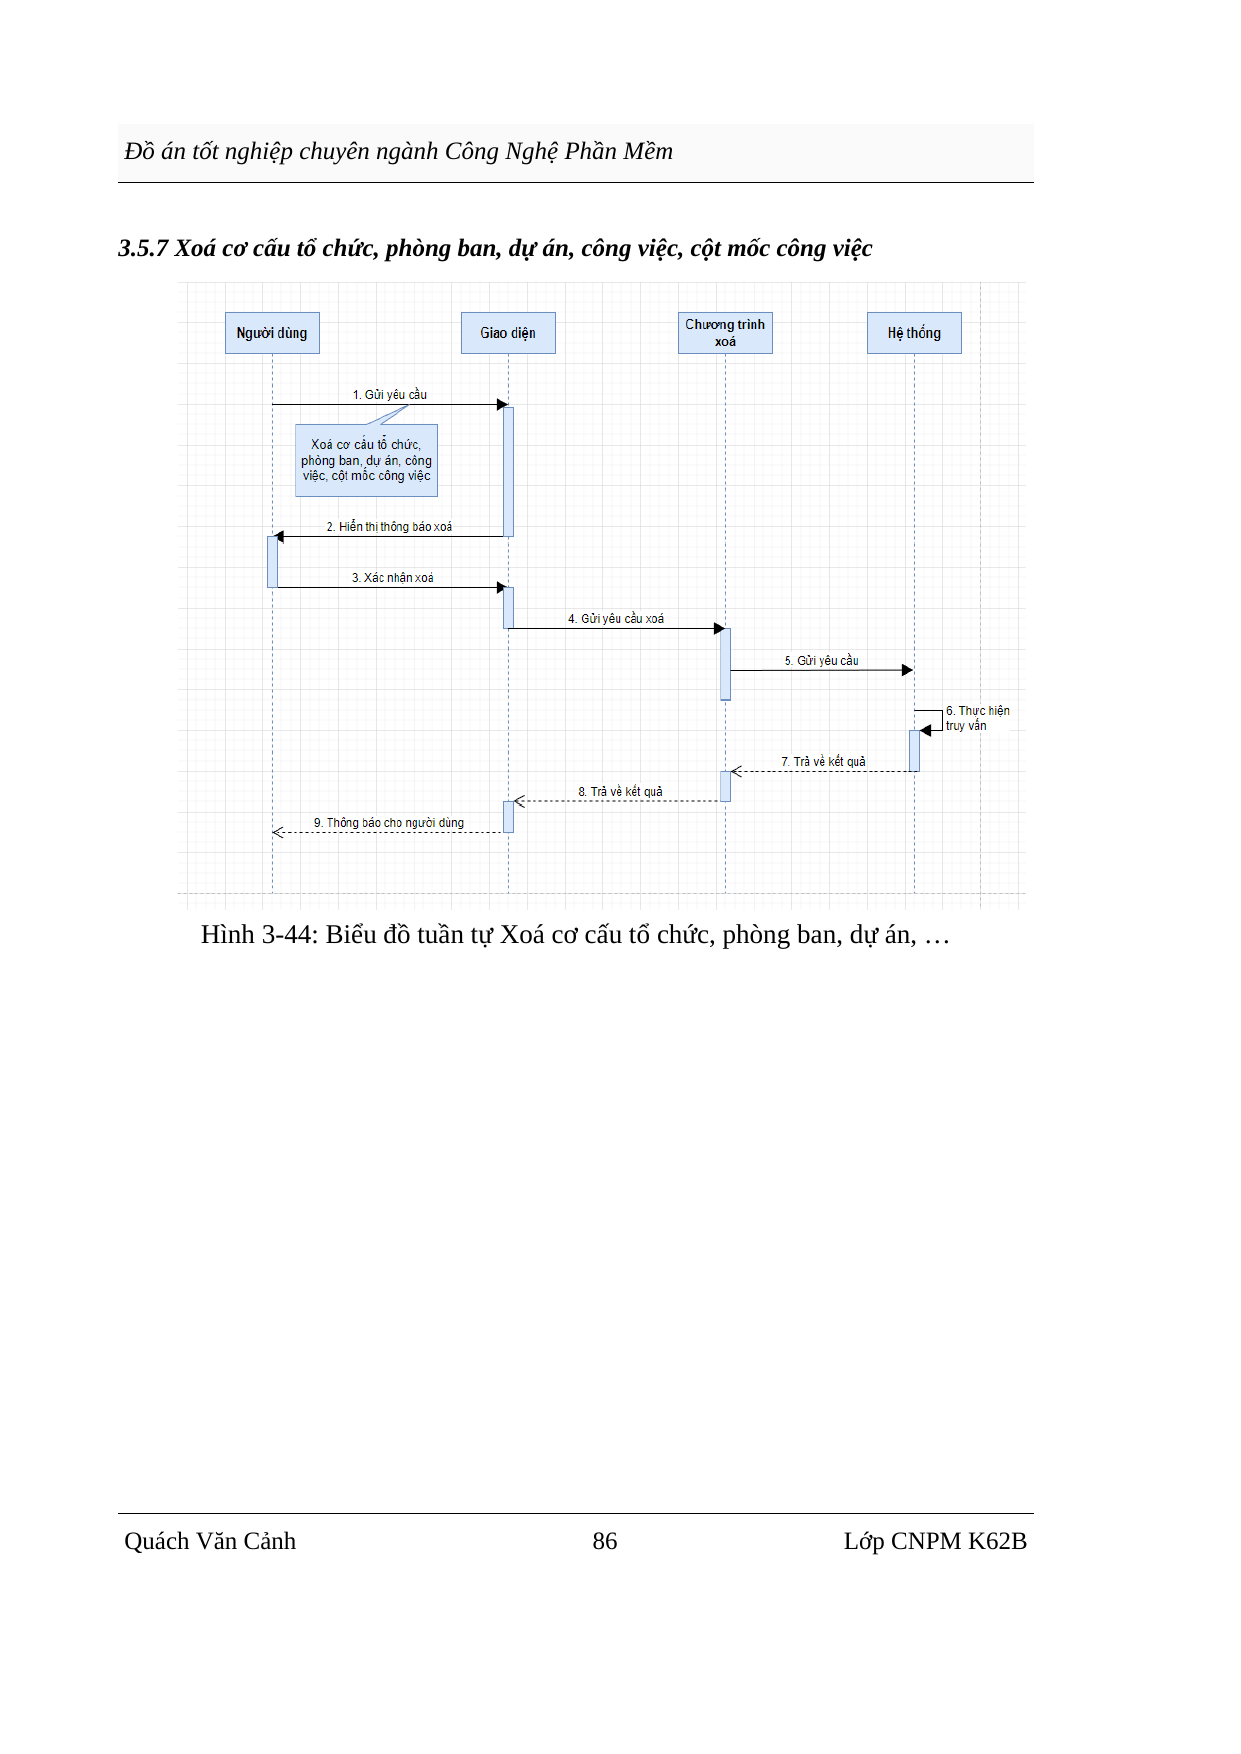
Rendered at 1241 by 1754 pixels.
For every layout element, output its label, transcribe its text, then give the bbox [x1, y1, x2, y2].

subtitle Xoá cơ cấu tổ chức, phòng ban, dự án, công việc, cột mốc công việc [118, 233, 1033, 262]
picture [177, 282, 1026, 910]
